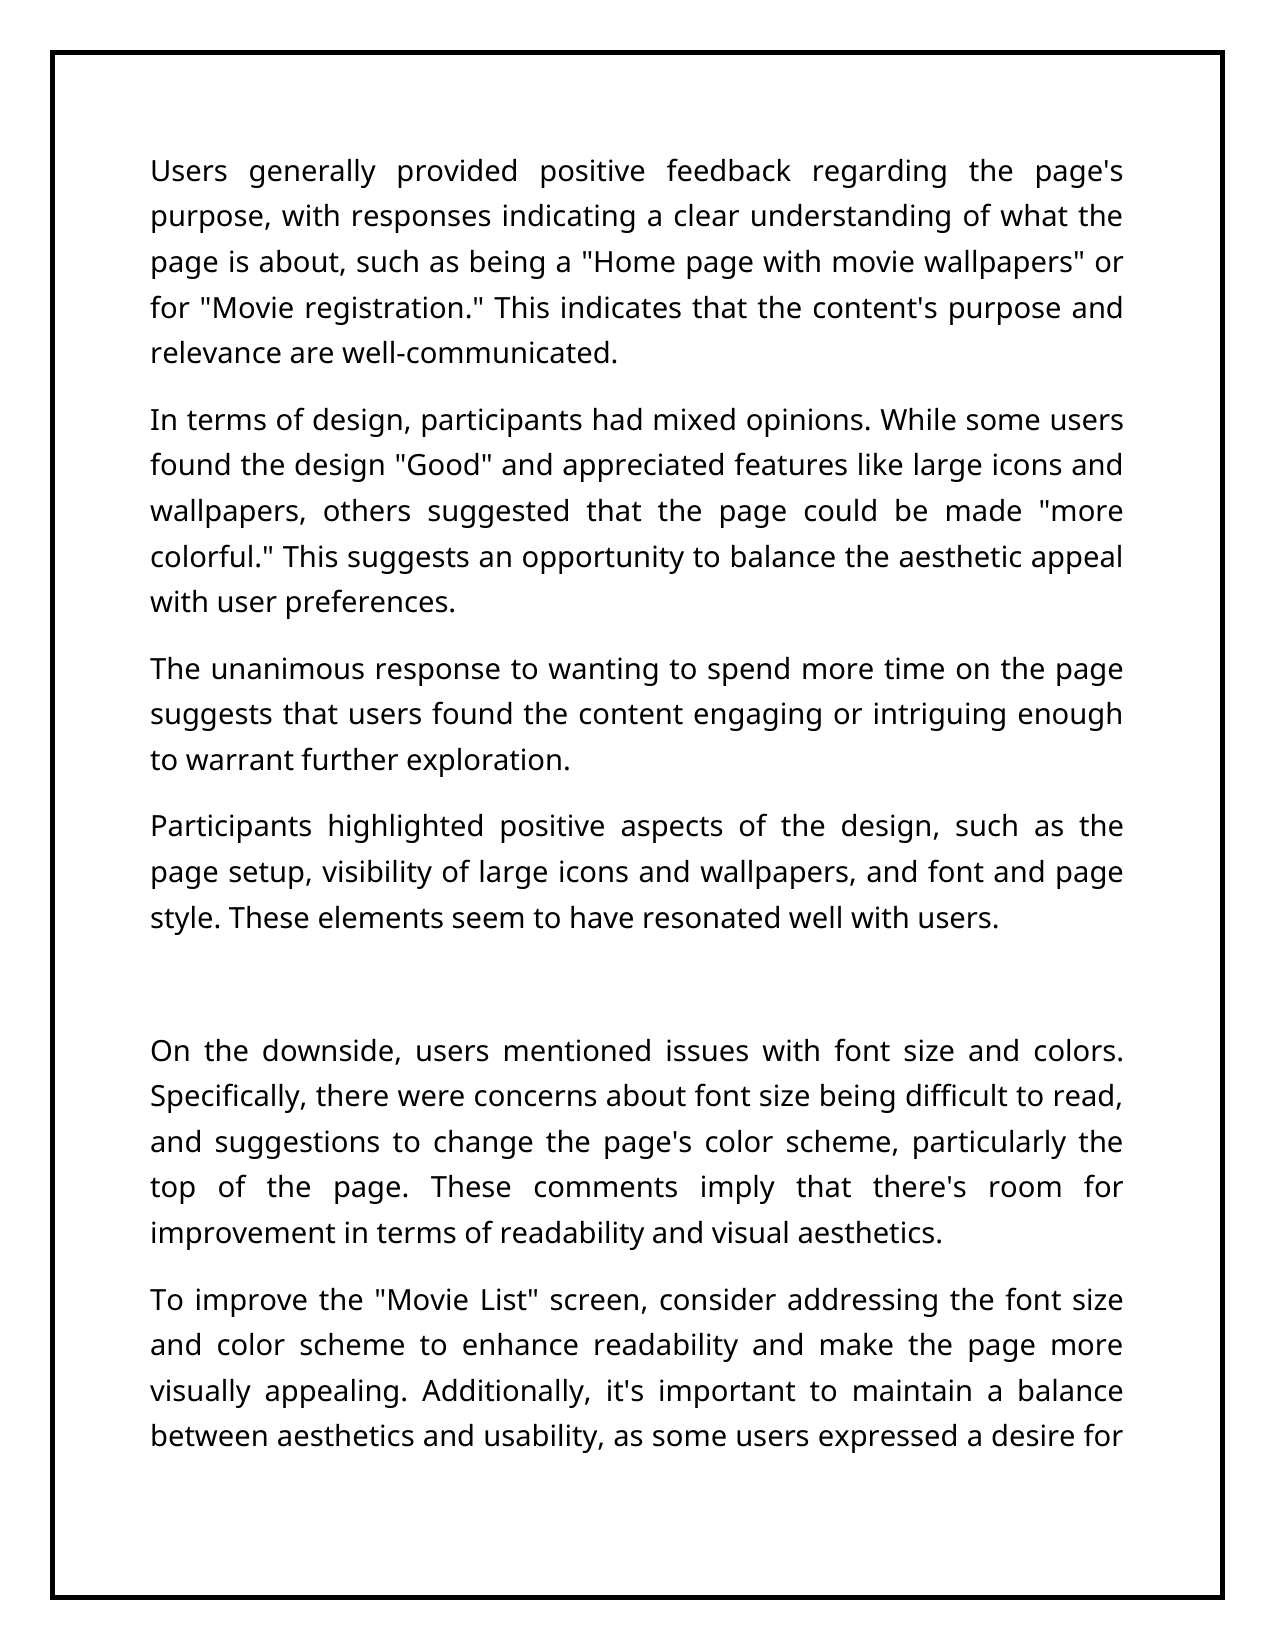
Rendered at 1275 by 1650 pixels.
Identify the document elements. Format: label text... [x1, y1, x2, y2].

text On the downside, users mentioned issues with font size and colors. Specifically, there were concerns about font size being difficult to read, and suggestions to change the page's color scheme, particularly the top of the page. These comments imply that there's room for improvement in terms of readability and visual aesthetics. [150, 1030, 1125, 1252]
text In terms of design, participants had mixed opinions. While some users found the design "Good" and appreciated features like large icons and wallpapers, others suggested that the page could be made "more colorful." This suggests an opportunity to balance the aesthetic appeal with user preferences. [150, 399, 1125, 621]
text Participants highlighted positive aspects of the design, such as the page setup, visibility of large icons and wallpapers, and font and page style. These elements seem to have resonated well with users. [150, 806, 1125, 937]
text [150, 1279, 1125, 1455]
text The unanimous response to wanting to spend more time on the page suggests that users found the content engaging or intriguing enough to warrant further exploration. [150, 648, 1125, 779]
text Users generally provided positive feedback regarding the page's purpose, with responses indicating a clear understanding of what the page is about, such as being a "Home page with movie wallpapers" or for "Movie registration." This indicates that the content's purpose and relevance are well-communicated. [150, 150, 1125, 372]
